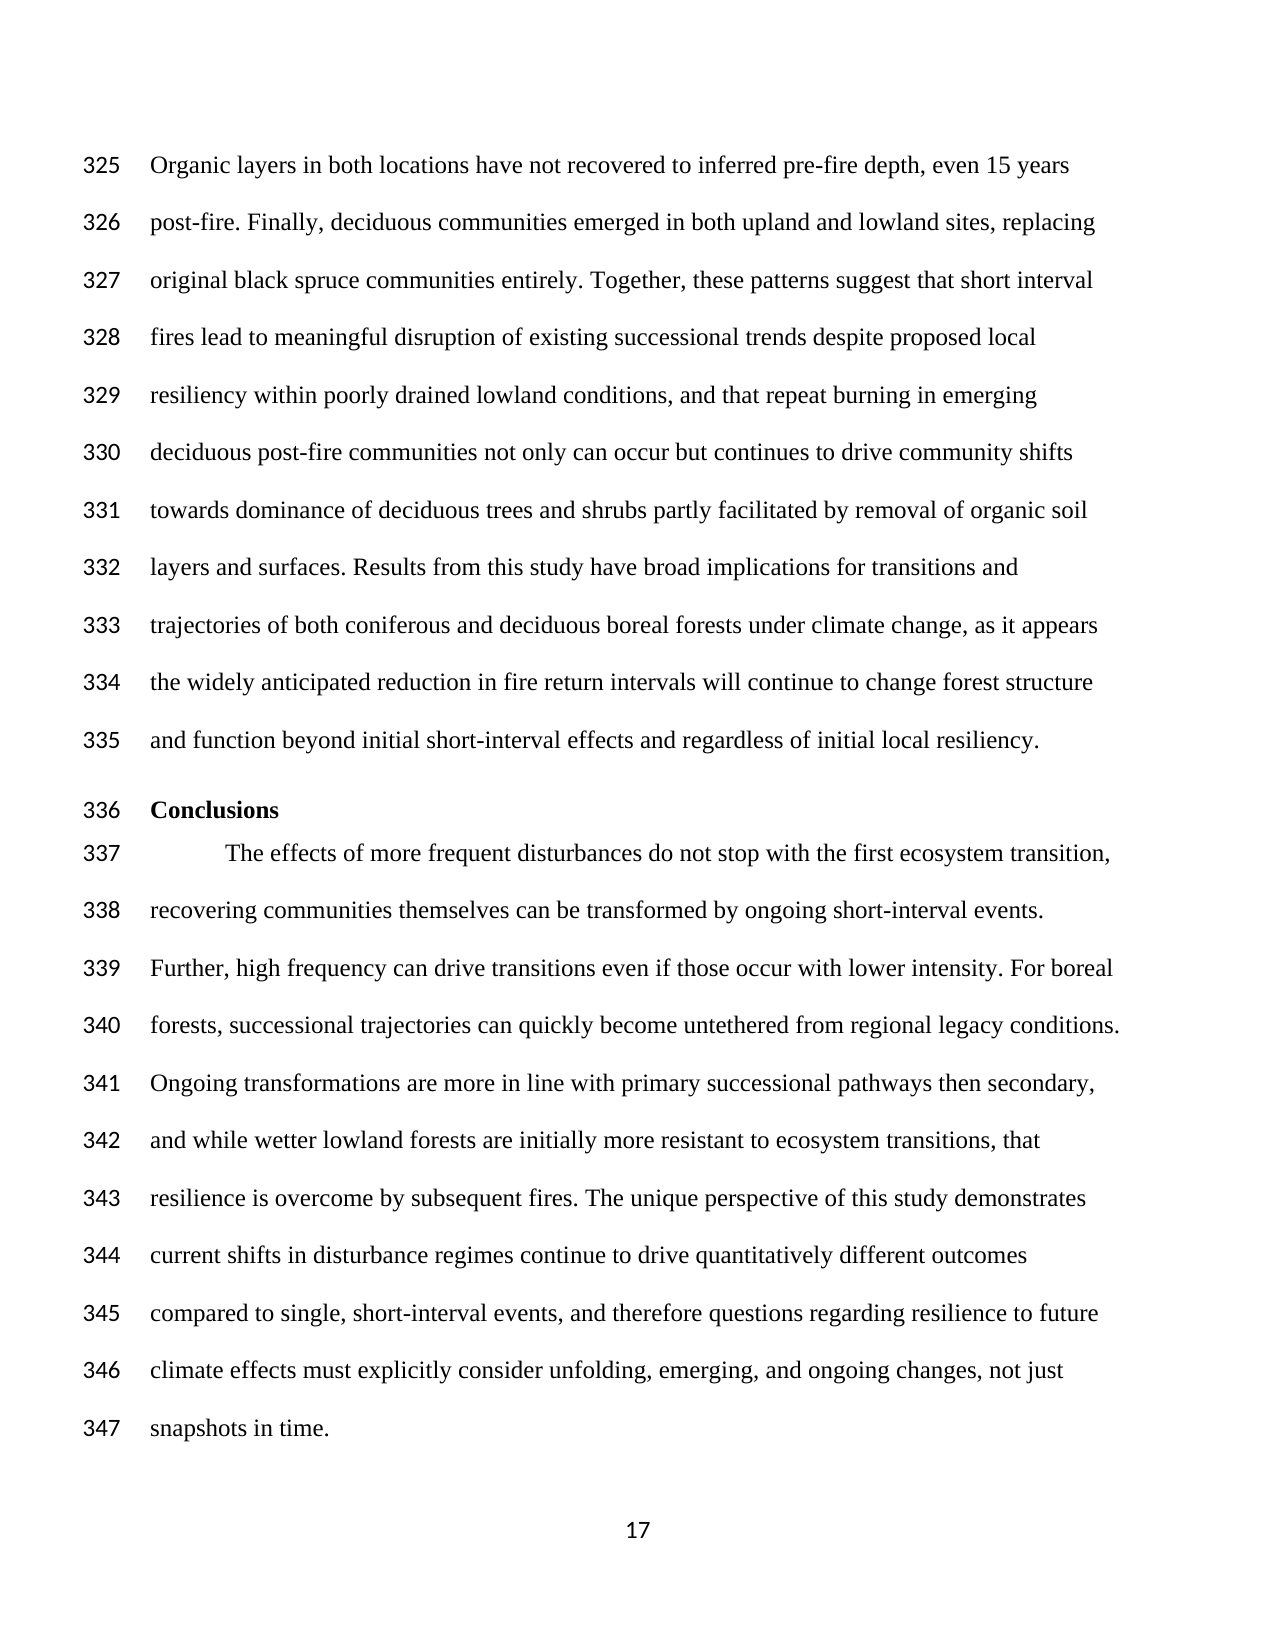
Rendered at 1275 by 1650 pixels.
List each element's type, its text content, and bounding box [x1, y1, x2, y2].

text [150, 150, 1125, 754]
subtitle Conclusions [150, 795, 1125, 824]
text The effects of more frequent disturbances do not stop with the first ecosystem transition, recovering communities themselves can be transformed by ongoing short-interval events. Further, high frequency can drive transitions even if those occur with lower intensity. For boreal forests, successional trajectories can quickly become untethered from regional legacy conditions. Ongoing transformations are more in line with primary successional pathways then secondary, and while wetter lowland forests are initially more resistant to ecosystem transitions, that resilience is overcome by subsequent fires. The unique perspective of this study demonstrates current shifts in disturbance regimes continue to drive quantitatively different outcomes compared to single, short-interval events, and therefore questions regarding resilience to future climate effects must explicitly consider unfolding, emerging, and ongoing changes, not just snapshots in time. [150, 838, 1125, 1442]
